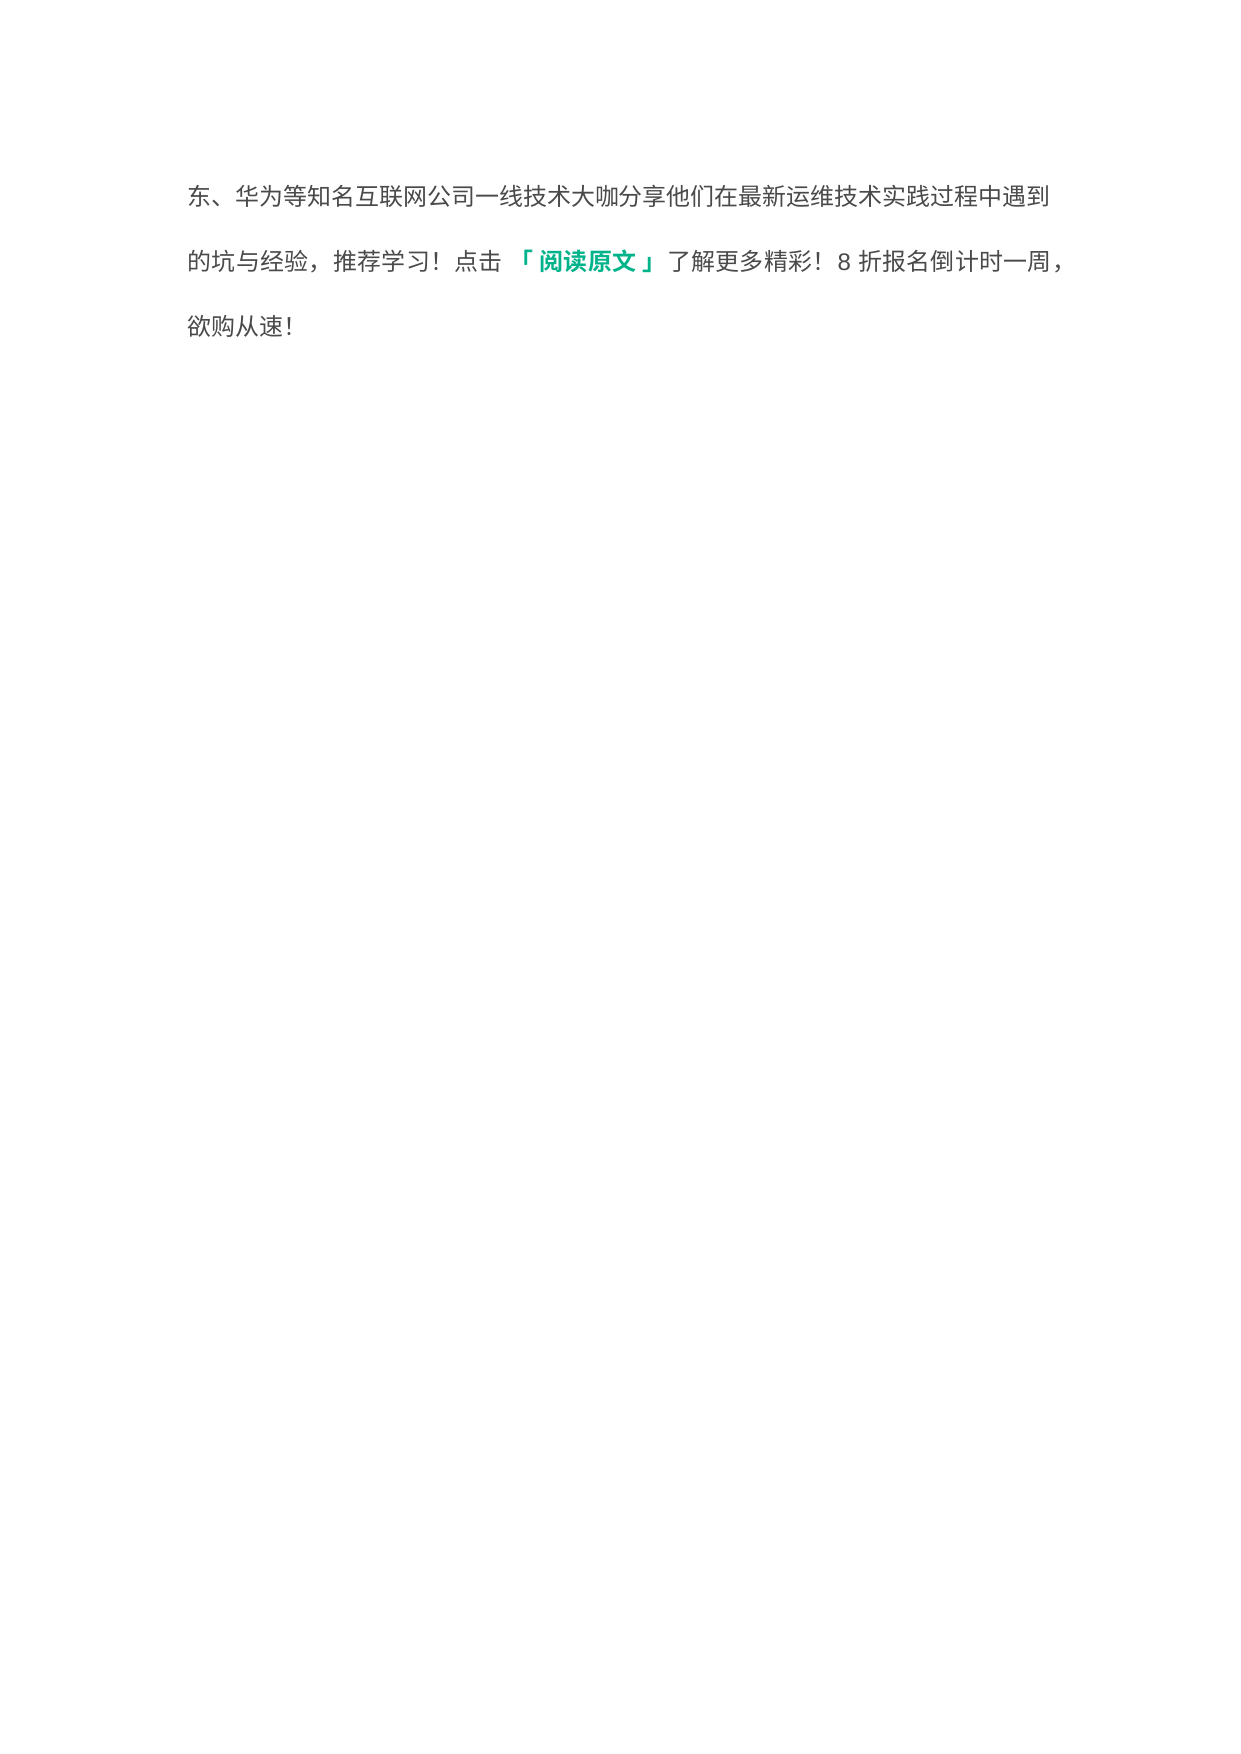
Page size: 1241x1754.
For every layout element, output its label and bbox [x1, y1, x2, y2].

text [187, 162, 1053, 357]
